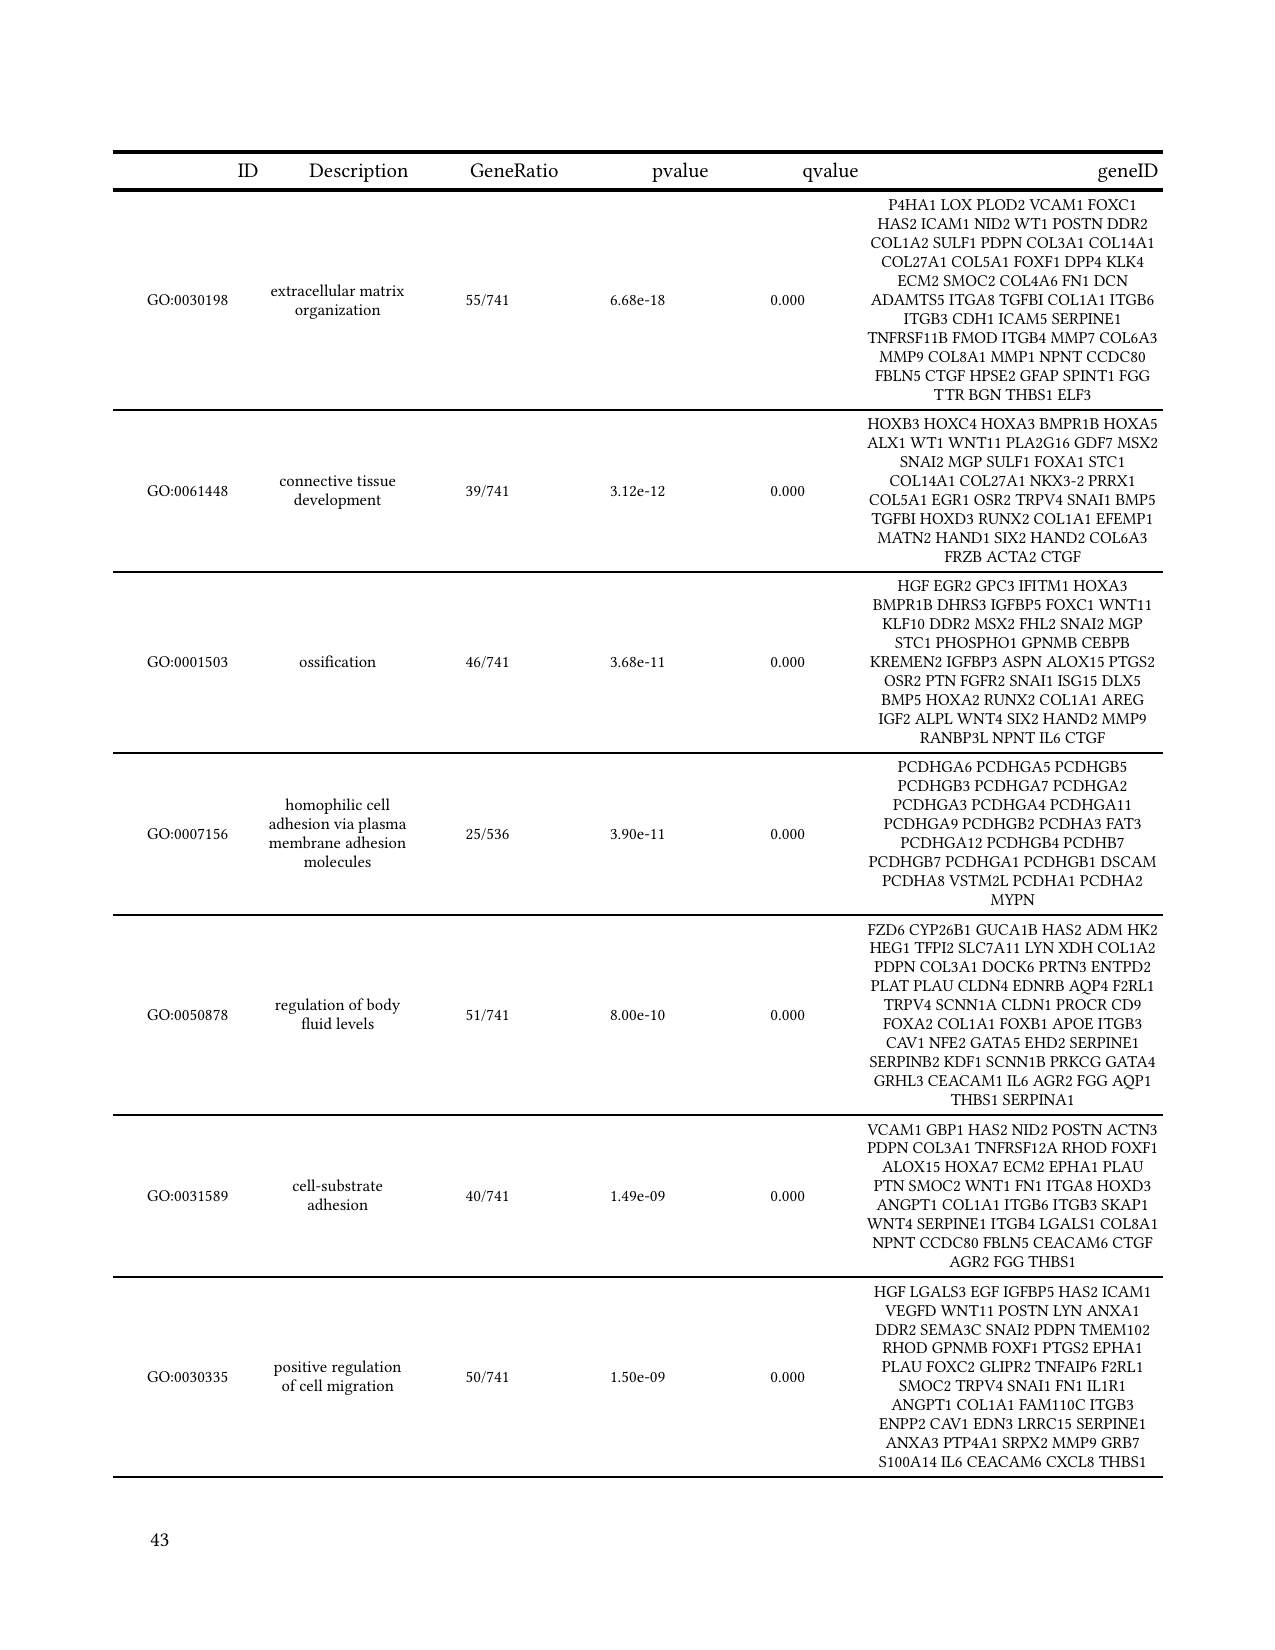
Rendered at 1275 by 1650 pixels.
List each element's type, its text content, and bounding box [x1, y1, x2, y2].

table_cell PCDHGA6 PCDHGA5 PCDHGB5 PCDHGB3 PCDHGA7 PCDHGA2 PCDHGA3 PCDHGA4 PCDHGA11 PCDHGA9 PCDHGB2 PCDHA3 FAT3 PCDHGA12 PCDHGB4 PCDHB7 PCDHGB7 PCDHGA1 PCDHGB1 DSCAM PCDHA8 VSTM2L PCDHA1 PCDHA2 MYPN [863, 754, 1162, 914]
table_cell 55/741 [413, 192, 562, 408]
table_cell 40/741 [413, 1116, 562, 1276]
table_header geneID [863, 154, 1162, 187]
table_cell positive regulation of cell migration [263, 1278, 412, 1476]
table_header pvalue [563, 154, 712, 187]
table_cell 3.68e-11 [563, 573, 712, 752]
table_cell FZD6 CYP26B1 GUCA1B HAS2 ADM HK2 HEG1 TFPI2 SLC7A11 LYN XDH COL1A2 PDPN COL3A1 DOCK6 PRTN3 ENTPD2 PLAT PLAU CLDN4 EDNRB AQP4 F2RL1 TRPV4 SCNN1A CLDN1 PROCR CD9 FOXA2 COL1A1 FOXB1 APOE ITGB3 CAV1 NFE2 GATA5 EHD2 SERPINE1 SERPINB2 KDF1 SCNN1B PRKCG GATA4 GRHL3 CEACAM1 IL6 AGR2 FGG AQP1 THBS1 SERPINA1 [863, 916, 1162, 1114]
table_cell VCAM1 GBP1 HAS2 NID2 POSTN ACTN3 PDPN COL3A1 TNFRSF12A RHOD FOXF1 ALOX15 HOXA7 ECM2 EPHA1 PLAU PTN SMOC2 WNT1 FN1 ITGA8 HOXD3 ANGPT1 COL1A1 ITGB6 ITGB3 SKAP1 WNT4 SERPINE1 ITGB4 LGALS1 COL8A1 NPNT CCDC80 FBLN5 CEACAM6 CTGF AGR2 FGG THBS1 [863, 1116, 1162, 1276]
table_cell 6.68e-18 [563, 192, 712, 408]
table_cell 1.49e-09 [563, 1116, 712, 1276]
table_cell 0.000 [713, 411, 862, 571]
table_cell 3.90e-11 [563, 754, 712, 914]
table_cell HGF LGALS3 EGF IGFBP5 HAS2 ICAM1 VEGFD WNT11 POSTN LYN ANXA1 DDR2 SEMA3C SNAI2 PDPN TMEM102 RHOD GPNMB FOXF1 PTGS2 EPHA1 PLAU FOXC2 GLIPR2 TNFAIP6 F2RL1 SMOC2 TRPV4 SNAI1 FN1 IL1R1 ANGPT1 COL1A1 FAM110C ITGB3 ENPP2 CAV1 EDN3 LRRC15 SERPINE1 ANXA3 PTP4A1 SRPX2 MMP9 GRB7 S100A14 IL6 CEACAM6 CXCL8 THBS1 [863, 1278, 1162, 1476]
table_cell GO:0001503 [113, 573, 262, 752]
table_cell homophilic cell adhesion via plasma membrane adhesion molecules [263, 754, 412, 914]
table_cell 0.000 [713, 1278, 862, 1476]
table_cell connective tissue development [263, 411, 412, 571]
table_cell 0.000 [713, 1116, 862, 1276]
table_cell 39/741 [413, 411, 562, 571]
table_cell GO:0050878 [113, 916, 262, 1114]
table_cell 25/536 [413, 754, 562, 914]
table_cell 3.12e-12 [563, 411, 712, 571]
table_cell P4HA1 LOX PLOD2 VCAM1 FOXC1 HAS2 ICAM1 NID2 WT1 POSTN DDR2 COL1A2 SULF1 PDPN COL3A1 COL14A1 COL27A1 COL5A1 FOXF1 DPP4 KLK4 ECM2 SMOC2 COL4A6 FN1 DCN ADAMTS5 ITGA8 TGFBI COL1A1 ITGB6 ITGB3 CDH1 ICAM5 SERPINE1 TNFRSF11B FMOD ITGB4 MMP7 COL6A3 MMP9 COL8A1 MMP1 NPNT CCDC80 FBLN5 CTGF HPSE2 GFAP SPINT1 FGG TTR BGN THBS1 ELF3 [863, 192, 1162, 408]
table_cell ossification [263, 573, 412, 752]
table_cell 1.50e-09 [563, 1278, 712, 1476]
table_cell GO:0031589 [113, 1116, 262, 1276]
table_cell 0.000 [713, 192, 862, 408]
table_header Description [263, 154, 412, 187]
table_cell GO:0030335 [113, 1278, 262, 1476]
table_cell cell-substrate adhesion [263, 1116, 412, 1276]
table_cell 50/741 [413, 1278, 562, 1476]
table_cell 8.00e-10 [563, 916, 712, 1114]
table_cell 46/741 [413, 573, 562, 752]
table_cell HGF EGR2 GPC3 IFITM1 HOXA3 BMPR1B DHRS3 IGFBP5 FOXC1 WNT11 KLF10 DDR2 MSX2 FHL2 SNAI2 MGP STC1 PHOSPHO1 GPNMB CEBPB KREMEN2 IGFBP3 ASPN ALOX15 PTGS2 OSR2 PTN FGFR2 SNAI1 ISG15 DLX5 BMP5 HOXA2 RUNX2 COL1A1 AREG IGF2 ALPL WNT4 SIX2 HAND2 MMP9 RANBP3L NPNT IL6 CTGF [863, 573, 1162, 752]
table_cell regulation of body fluid levels [263, 916, 412, 1114]
table_cell 0.000 [713, 916, 862, 1114]
table_cell 0.000 [713, 573, 862, 752]
table_cell HOXB3 HOXC4 HOXA3 BMPR1B HOXA5 ALX1 WT1 WNT11 PLA2G16 GDF7 MSX2 SNAI2 MGP SULF1 FOXA1 STC1 COL14A1 COL27A1 NKX3-2 PRRX1 COL5A1 EGR1 OSR2 TRPV4 SNAI1 BMP5 TGFBI HOXD3 RUNX2 COL1A1 EFEMP1 MATN2 HAND1 SIX2 HAND2 COL6A3 FRZB ACTA2 CTGF [863, 411, 1162, 571]
table_cell GO:0030198 [113, 192, 262, 408]
table_header GeneRatio [413, 154, 562, 187]
table_header ID [113, 154, 262, 187]
table_header qvalue [713, 154, 862, 187]
table_cell 51/741 [413, 916, 562, 1114]
table_cell GO:0007156 [113, 754, 262, 914]
table_cell extracellular matrix organization [263, 192, 412, 408]
table_cell 0.000 [713, 754, 862, 914]
table_cell GO:0061448 [113, 411, 262, 571]
